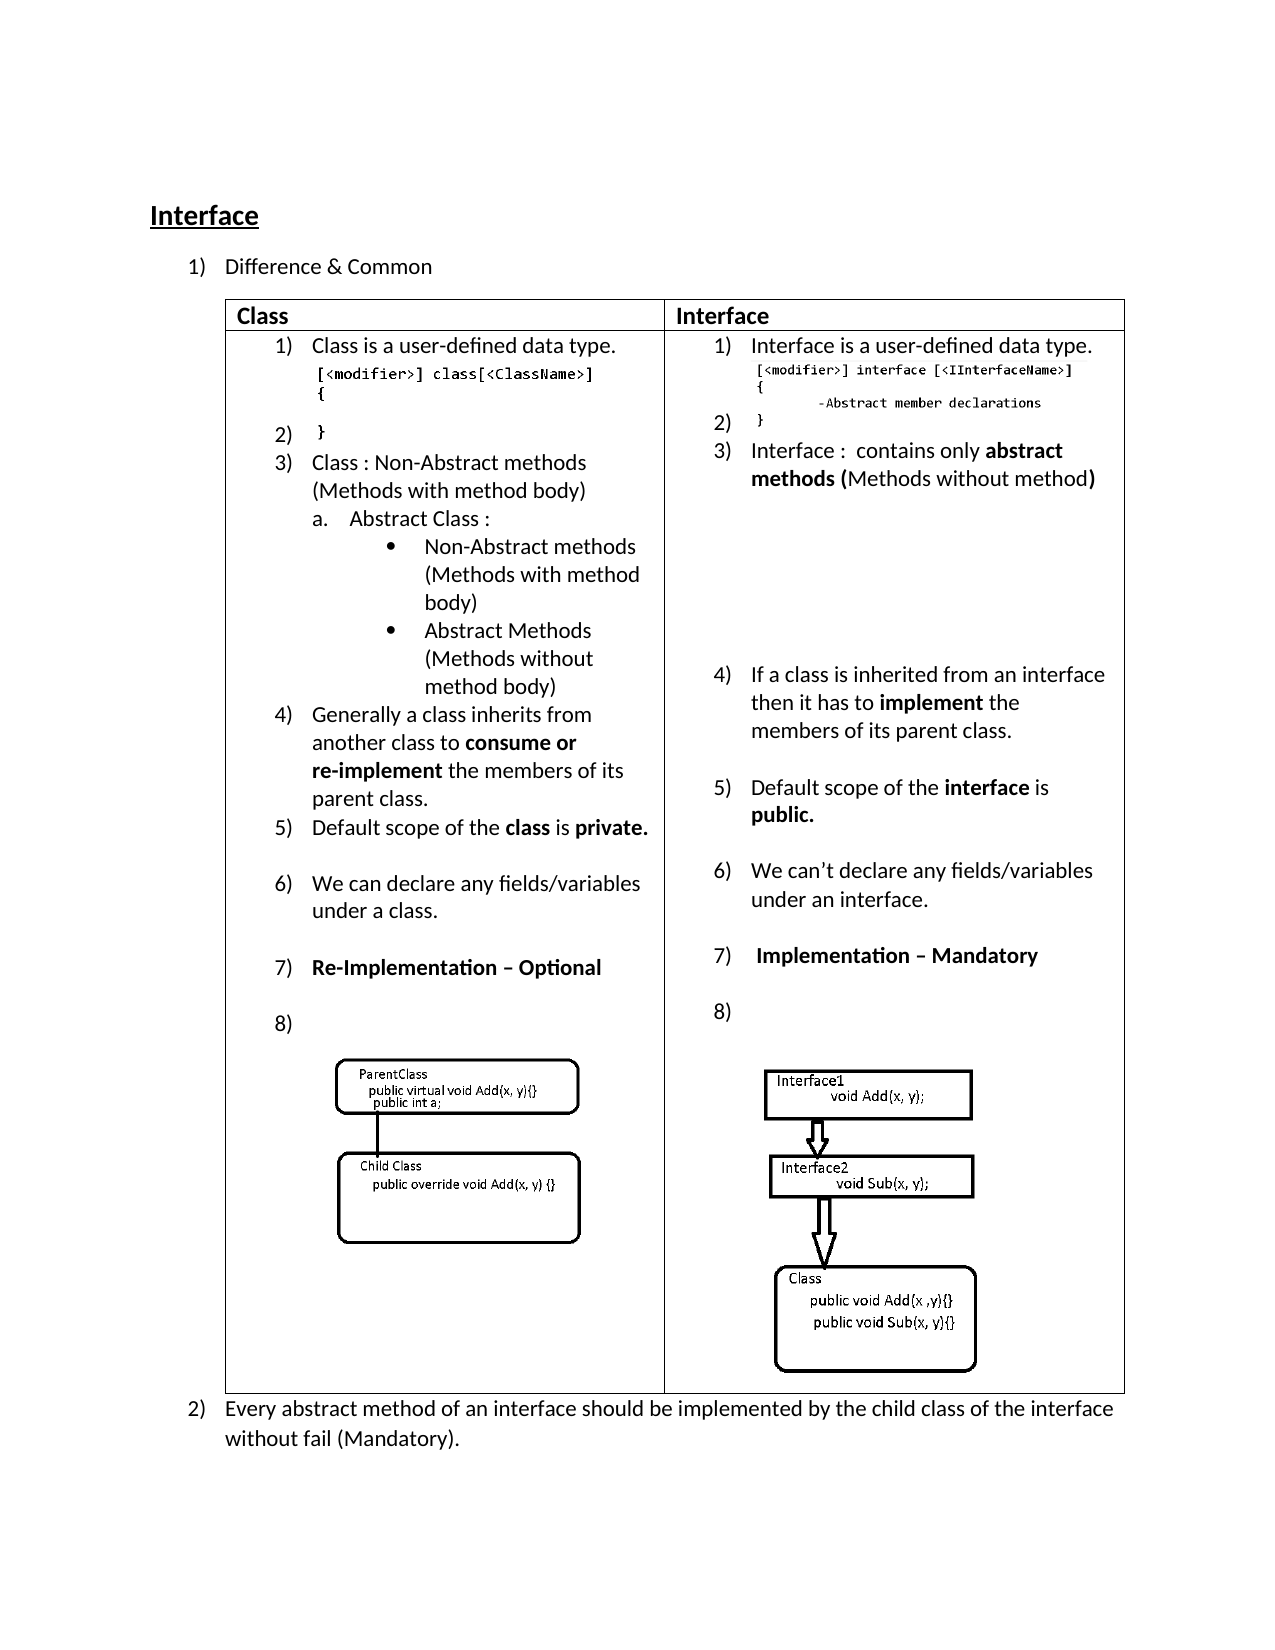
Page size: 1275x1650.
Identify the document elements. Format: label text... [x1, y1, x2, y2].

picture [311, 359, 608, 443]
table_cell Interface is a user-defined data type. Interface : contains only abstract methods (Methods without method) If a class is inherited from an interface then it has to implement the members of its parent class. Default scope of the interface is public. We can’t declare any fields/variables under an interface. Implementation – Mandatory [665, 331, 1124, 1393]
table_header Class [226, 300, 664, 330]
list Difference & Common [187, 252, 1125, 280]
table_cell Class is a user-defined data type. Class : Non-Abstract methods (Methods with method body) Abstract Class : Non-Abstract methods (Methods with method body) Abstract Methods (Methods without method body) Generally a class inherits from another class to consume or re-implement the members of its parent class. Default scope of the class is private. We can declare any fields/variables under a class. Re-Implementation – Optional [226, 331, 664, 1393]
text Interface [150, 197, 1125, 232]
picture [750, 359, 1088, 431]
picture [750, 1052, 989, 1393]
picture [311, 1036, 602, 1257]
list Every abstract method of an interface should be implemented by the child class of the interface without fail (Mandatory). [187, 1394, 1125, 1452]
table_header Interface [665, 300, 1124, 330]
